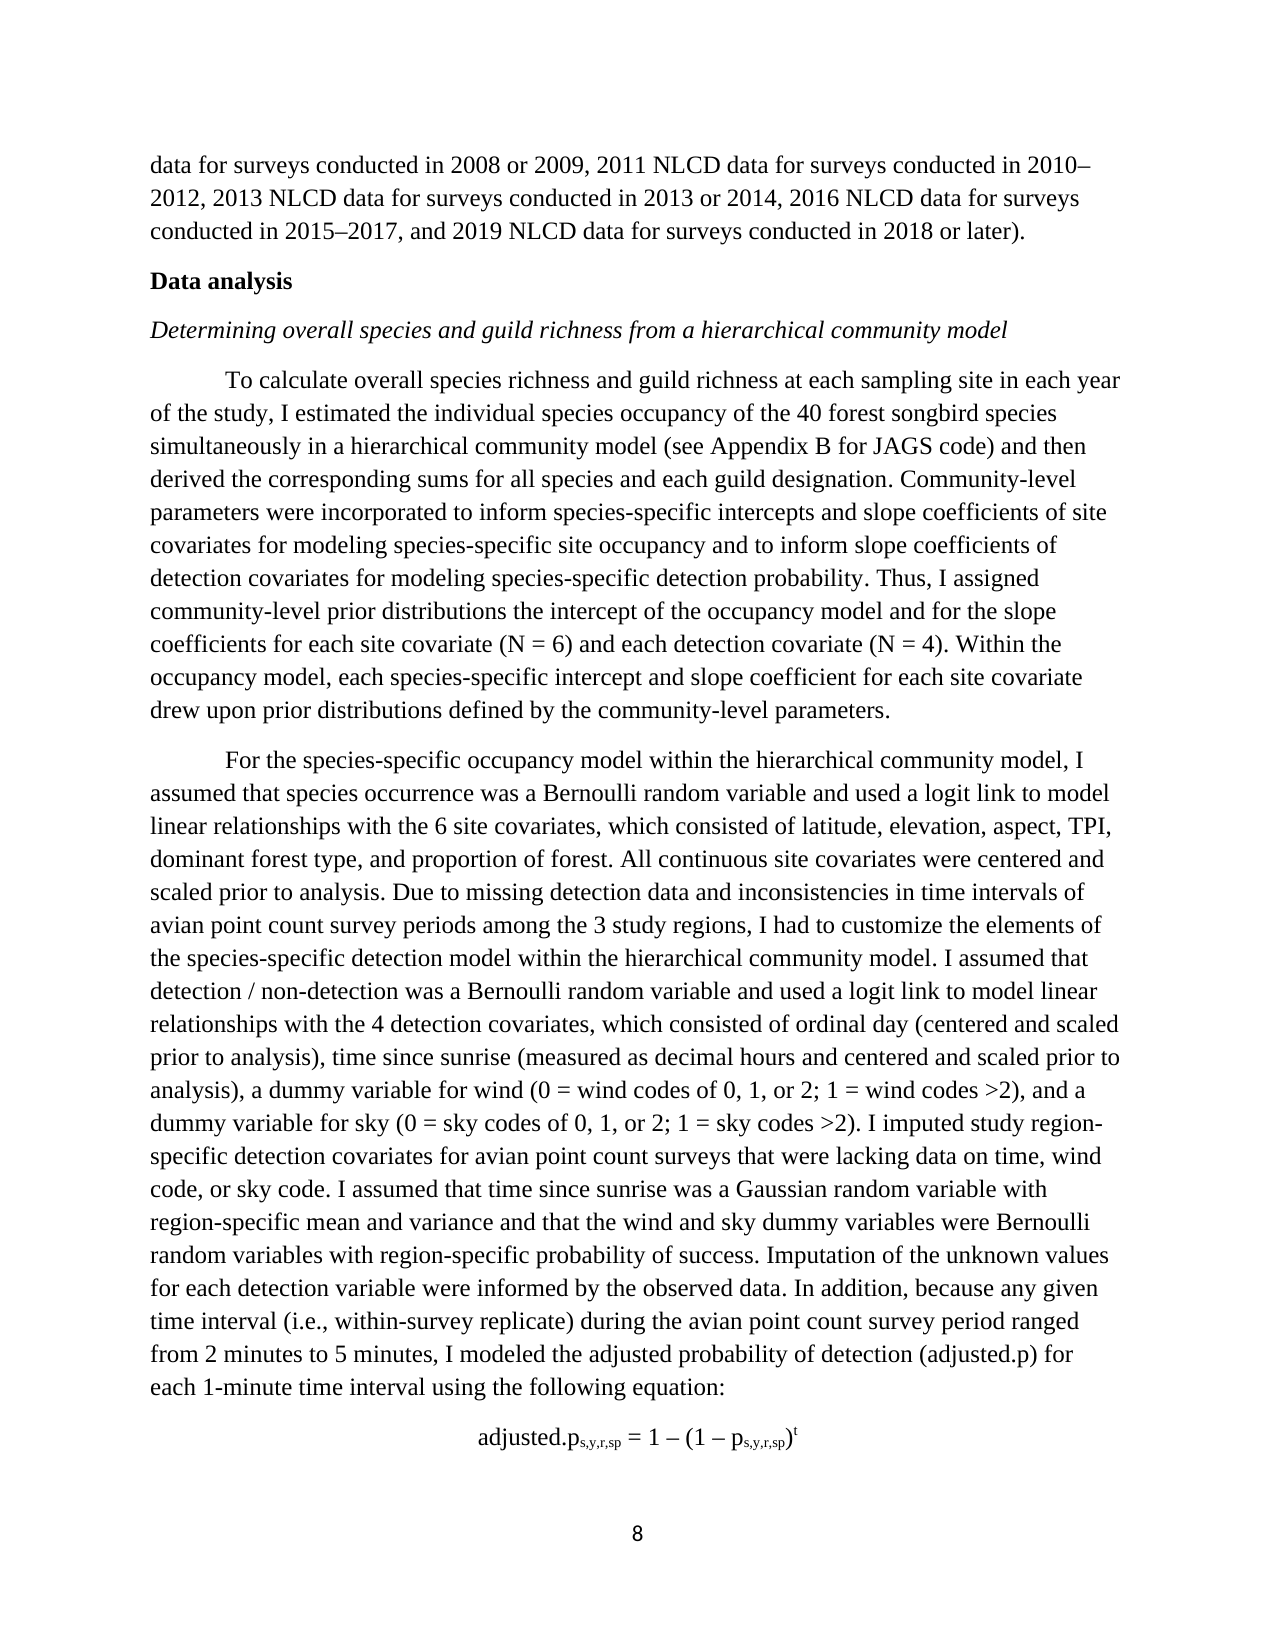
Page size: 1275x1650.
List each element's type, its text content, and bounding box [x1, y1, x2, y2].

text To calculate overall species richness and guild richness at each sampling site in each year of the study, I estimated the individual species occupancy of the 40 forest songbird species simultaneously in a hierarchical community model (see Appendix B for JAGS code) and then derived the corresponding sums for all species and each guild designation. Community-level parameters were incorporated to inform species-specific intercepts and slope coefficients of site covariates for modeling species-specific site occupancy and to inform slope coefficients of detection covariates for modeling species-specific detection probability. Thus, I assigned community-level prior distributions the intercept of the occupancy model and for the slope coefficients for each site covariate (N = 6) and each detection covariate (N = 4). Within the occupancy model, each species-specific intercept and slope coefficient for each site covariate drew upon prior distributions defined by the community-level parameters. [150, 365, 1125, 724]
text adjusted.ps,y,r,sp = 1 – (1 – ps,y,r,sp)t [150, 1422, 1125, 1451]
text For the species-specific occupancy model within the hierarchical community model, I assumed that species occurrence was a Bernoulli random variable and used a logit link to model linear relationships with the 6 site covariates, which consisted of latitude, elevation, aspect, TPI, dominant forest type, and proportion of forest. All continuous site covariates were centered and scaled prior to analysis. Due to missing detection data and inconsistencies in time intervals of avian point count survey periods among the 3 study regions, I had to customize the elements of the species-specific detection model within the hierarchical community model. I assumed that detection / non-detection was a Bernoulli random variable and used a logit link to model linear relationships with the 4 detection covariates, which consisted of ordinal day (centered and scaled prior to analysis), time since sunrise (measured as decimal hours and centered and scaled prior to analysis), a dummy variable for wind (0 = wind codes of 0, 1, or 2; 1 = wind codes >2), and a dummy variable for sky (0 = sky codes of 0, 1, or 2; 1 = sky codes >2). I imputed study region-specific detection covariates for avian point count surveys that were lacking data on time, wind code, or sky code. I assumed that time since sunrise was a Gaussian random variable with region-specific mean and variance and that the wind and sky dummy variables were Bernoulli random variables with region-specific probability of success. Imputation of the unknown values for each detection variable were informed by the observed data. In addition, because any given time interval (i.e., within-survey replicate) during the avian point count survey period ranged from 2 minutes to 5 minutes, I modeled the adjusted probability of detection (adjusted.p) for each 1-minute time interval using the following equation: [150, 745, 1125, 1401]
text Determining overall species and guild richness from a hierarchical community model [150, 315, 1125, 344]
text Data analysis [150, 266, 1125, 294]
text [150, 150, 1125, 245]
